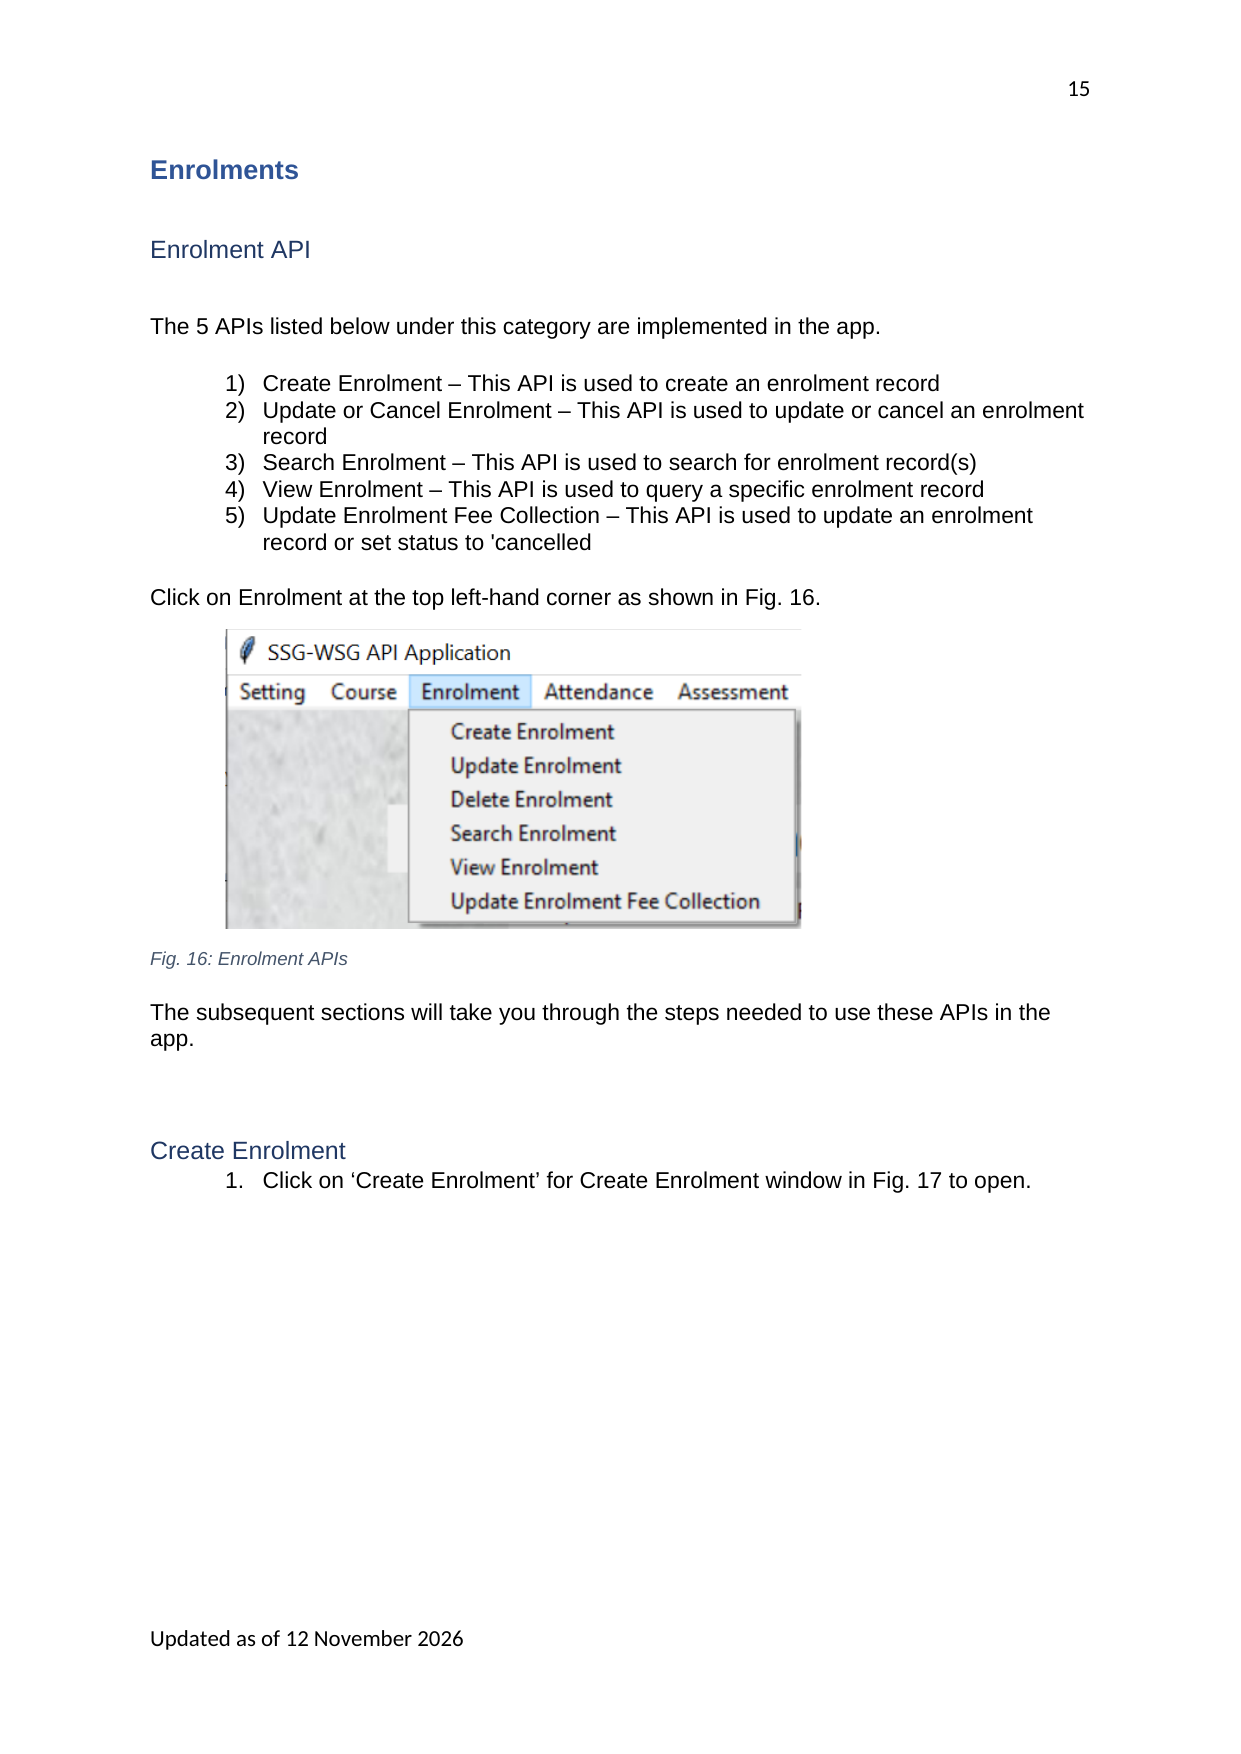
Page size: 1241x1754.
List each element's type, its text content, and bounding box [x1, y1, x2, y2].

list Create Enrolment – This API is used to create an enrolment record [225, 370, 1090, 397]
subtitle Create Enrolment [150, 1136, 1090, 1165]
picture [225, 629, 802, 929]
list Search Enrolment – This API is used to search for enrolment record(s) [225, 449, 1090, 476]
text The 5 APIs listed below under this category are implemented in the app. [150, 313, 1090, 339]
subtitle Enrolments [150, 154, 1090, 185]
subtitle Enrolment API [150, 235, 1090, 263]
list Update Enrolment Fee Collection – This API is used to update an enrolment record or set status to 'cancelled [225, 502, 1090, 555]
text The subsequent sections will take you through the steps needed to use these APIs in the app. [150, 999, 1090, 1051]
list Click on ‘Create Enrolment’ for Create Enrolment window in Fig. 17 to open. [225, 1167, 1090, 1193]
text Click on Enrolment at the top left-hand corner as shown in Fig. 16. [150, 584, 1090, 610]
list View Enrolment – This API is used to query a specific enrolment record [225, 476, 1090, 502]
text Fig. 16: Enrolment APIs [150, 948, 1090, 969]
list Update or Cancel Enrolment – This API is used to update or cancel an enrolment record [225, 397, 1090, 449]
